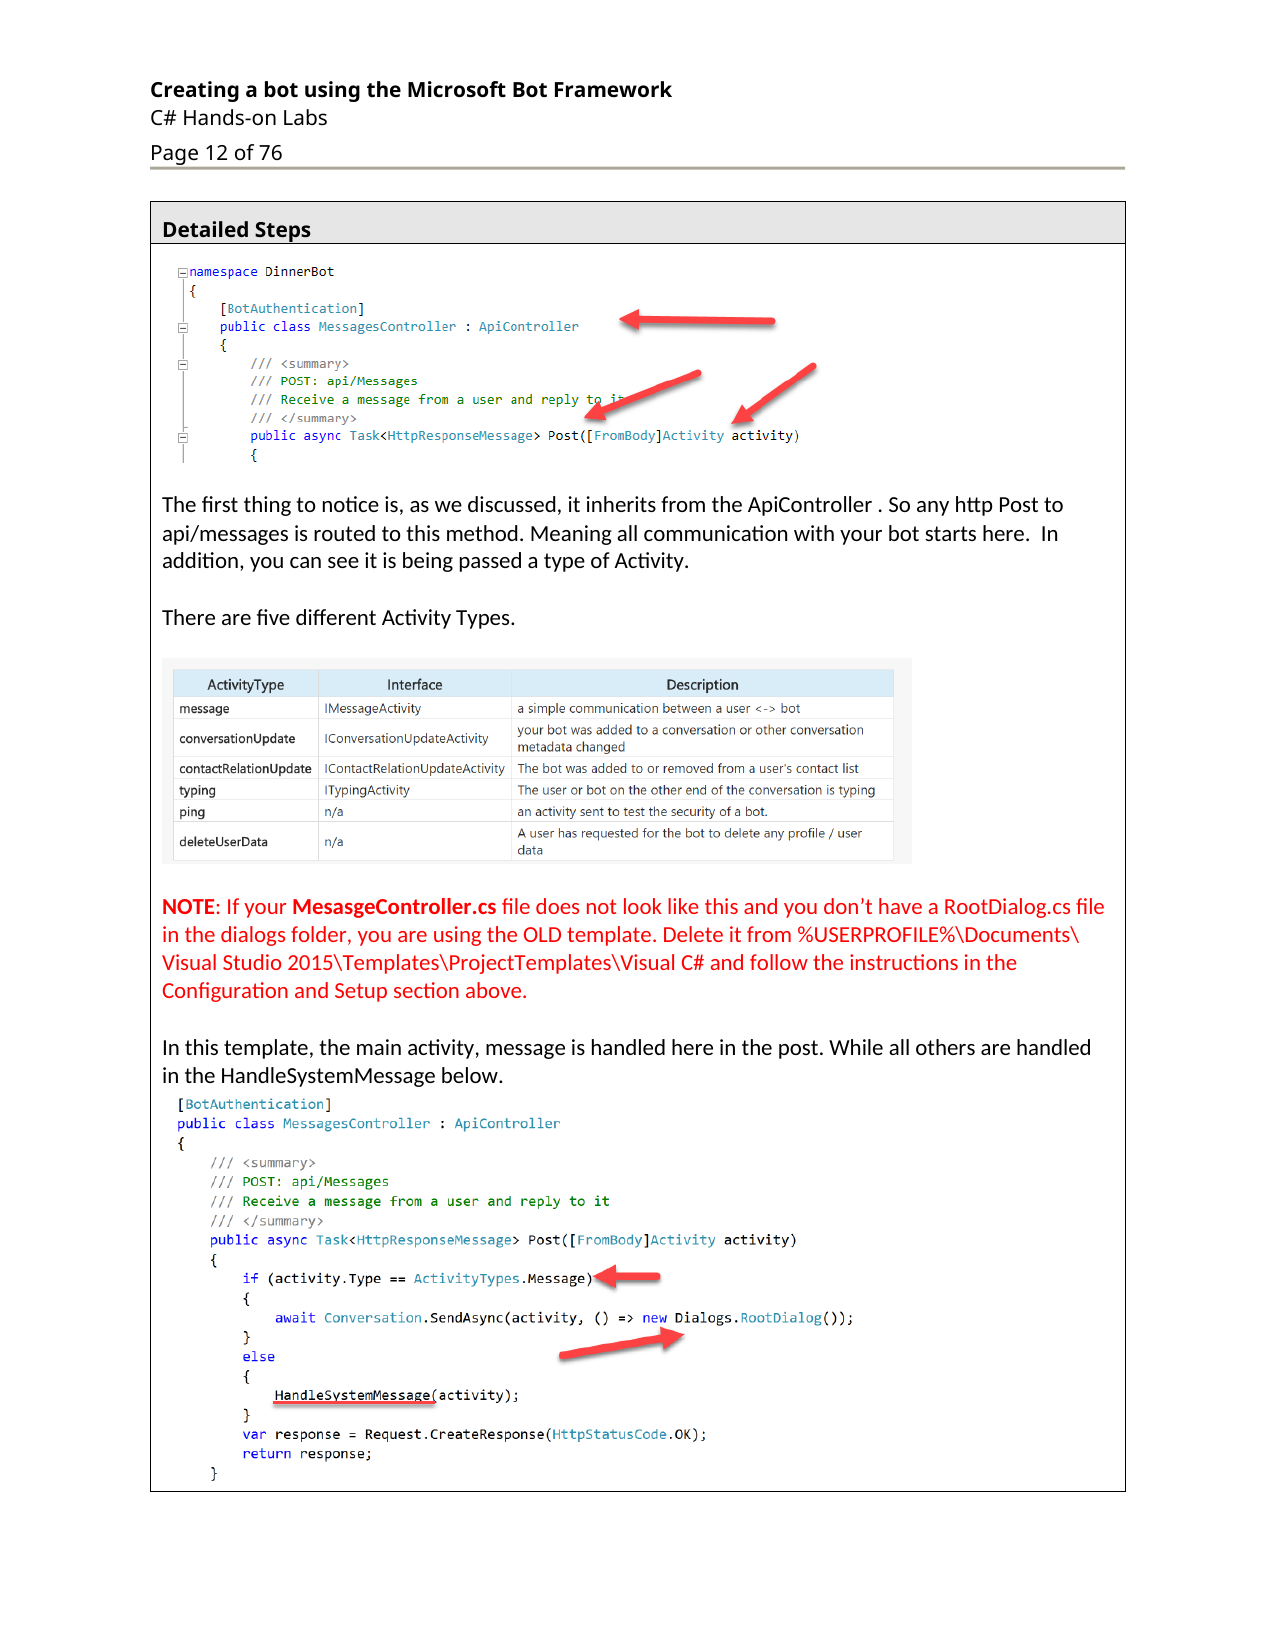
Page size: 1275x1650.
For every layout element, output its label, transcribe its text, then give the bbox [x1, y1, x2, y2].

picture [161, 658, 912, 864]
table_header Detailed Steps [151, 202, 1125, 243]
picture [161, 1089, 890, 1491]
picture [161, 256, 1114, 463]
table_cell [151, 244, 1125, 1491]
